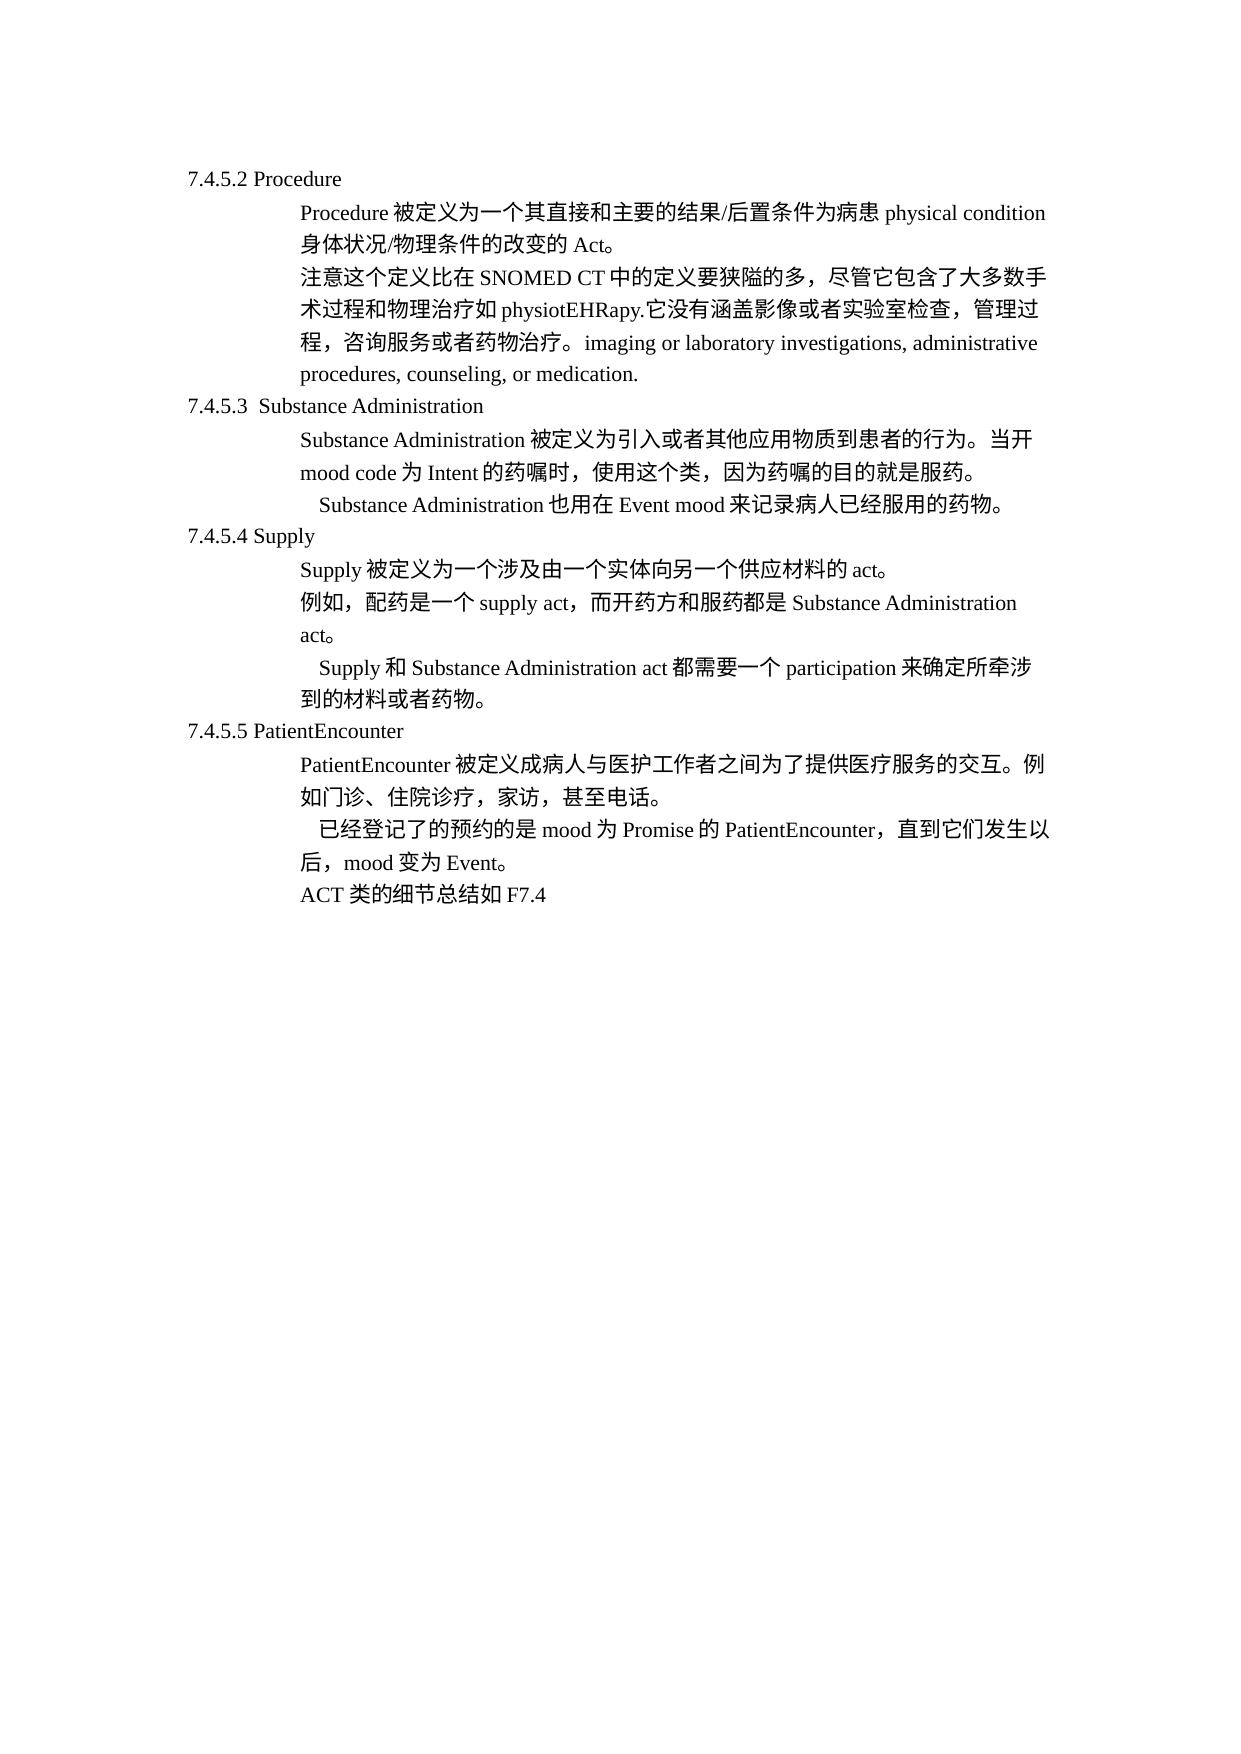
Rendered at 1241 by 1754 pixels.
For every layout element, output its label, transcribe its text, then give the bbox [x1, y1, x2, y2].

text ACT 类的细节总结如F7.4 [300, 877, 1053, 909]
text Supply被定义为一个涉及由一个实体向另一个供应材料的act。 [300, 552, 1053, 584]
text Procedure被定义为一个其直接和主要的结果/后置条件为病患physical condition身体状况/物理条件的改变的Act。 [300, 194, 1053, 259]
text 注意这个定义比在SNOMED CT中的定义要狭隘的多，尽管它包含了大多数手术过程和物理治疗如physiotEHRapy.它没有涵盖影像或者实验室检查，管理过程，咨询服务或者药物治疗。imaging or laboratory investigations, administrative procedures, counseling, or medication. [300, 259, 1053, 389]
text Substance Administration被定义为引入或者其他应用物质到患者的行为。当开mood code为Intent的药嘱时，使用这个类，因为药嘱的目的就是服药。 [300, 422, 1053, 487]
text 7.4.5.2 Procedure [187, 162, 1053, 194]
text 7.4.5.5 PatientEncounter [187, 714, 1053, 747]
text 7.4.5.3 Substance Administration [187, 389, 1053, 422]
text 已经登记了的预约的是mood为Promise的PatientEncounter，直到它们发生以后，mood变为Event。 [300, 812, 1053, 877]
text PatientEncounter被定义成病人与医护工作者之间为了提供医疗服务的交互。例如门诊、住院诊疗，家访，甚至电话。 [300, 747, 1053, 812]
text 例如，配药是一个supply act，而开药方和服药都是Substance Administration act。 [300, 584, 1053, 649]
text Supply和Substance Administration act都需要一个participation来确定所牵涉到的材料或者药物。 [300, 649, 1053, 714]
text Substance Administration也用在Event mood来记录病人已经服用的药物。 [300, 487, 1053, 519]
text 7.4.5.4 Supply [187, 519, 1053, 552]
